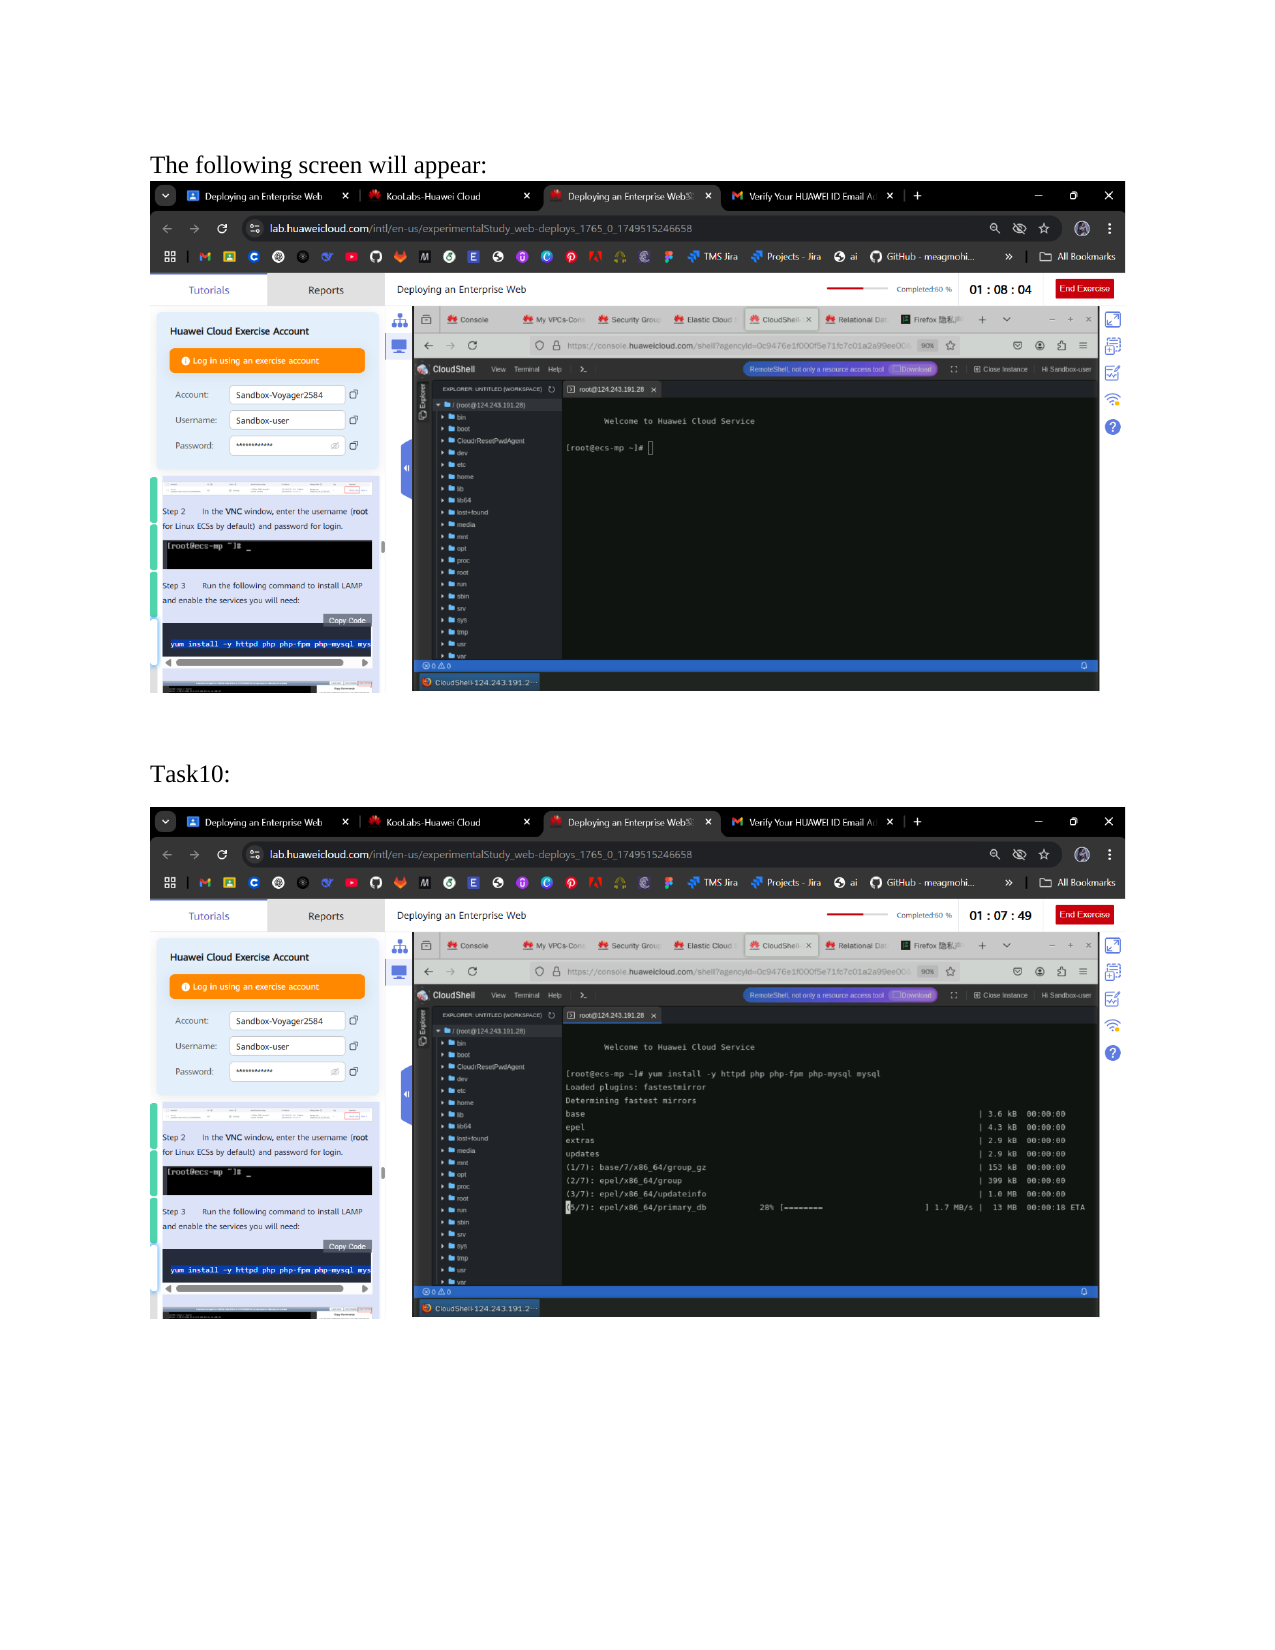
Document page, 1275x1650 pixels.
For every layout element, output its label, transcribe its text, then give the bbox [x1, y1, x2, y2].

text The following screen will appear: [150, 150, 1125, 181]
picture [150, 181, 1125, 693]
text Task10: [150, 759, 1125, 788]
picture [150, 807, 1125, 1319]
